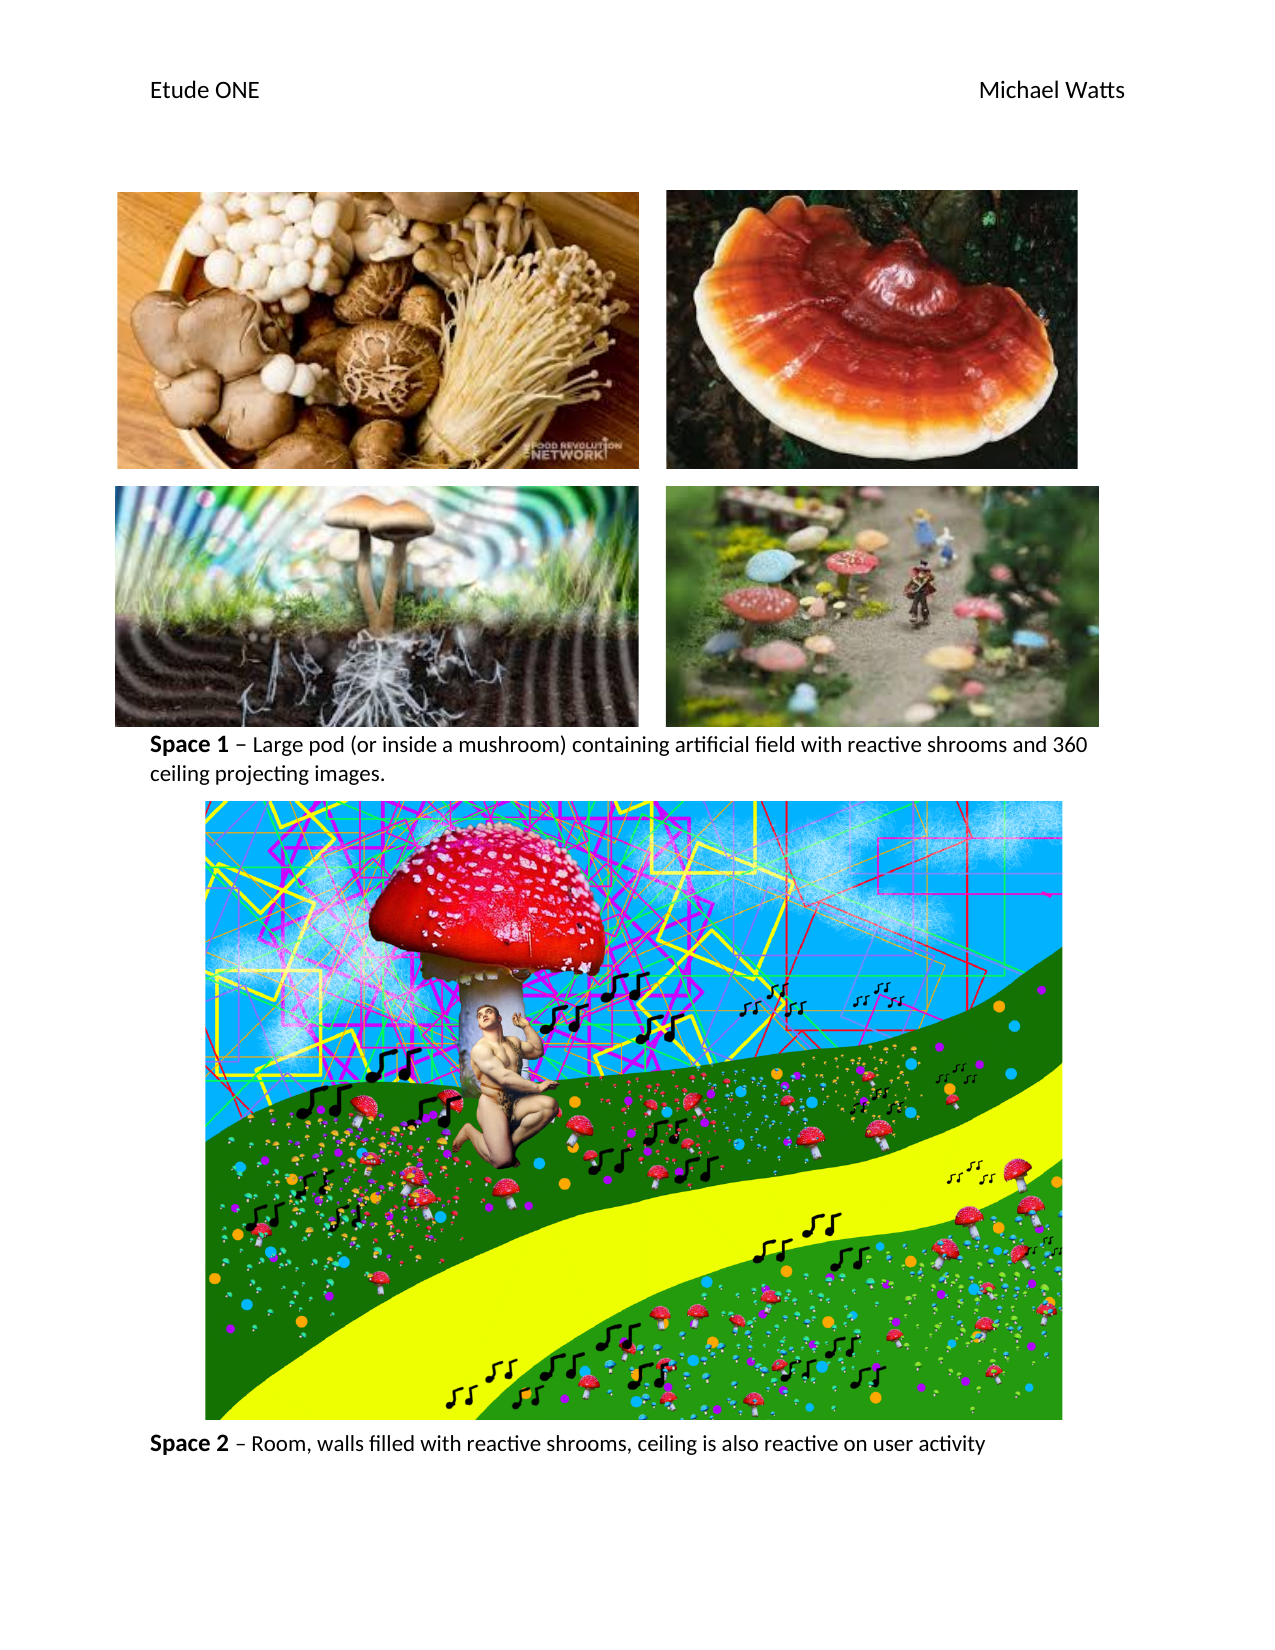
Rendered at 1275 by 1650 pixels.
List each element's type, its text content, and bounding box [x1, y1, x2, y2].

picture [666, 190, 1078, 469]
text Space 2 – Room, walls filled with reactive shrooms, ceiling is also reactive on user activity [150, 1428, 1125, 1458]
picture [203, 801, 1062, 1418]
picture [665, 486, 1099, 727]
picture [115, 486, 639, 727]
picture [1042, 892, 1051, 897]
picture [389, 822, 401, 828]
picture [117, 192, 639, 469]
